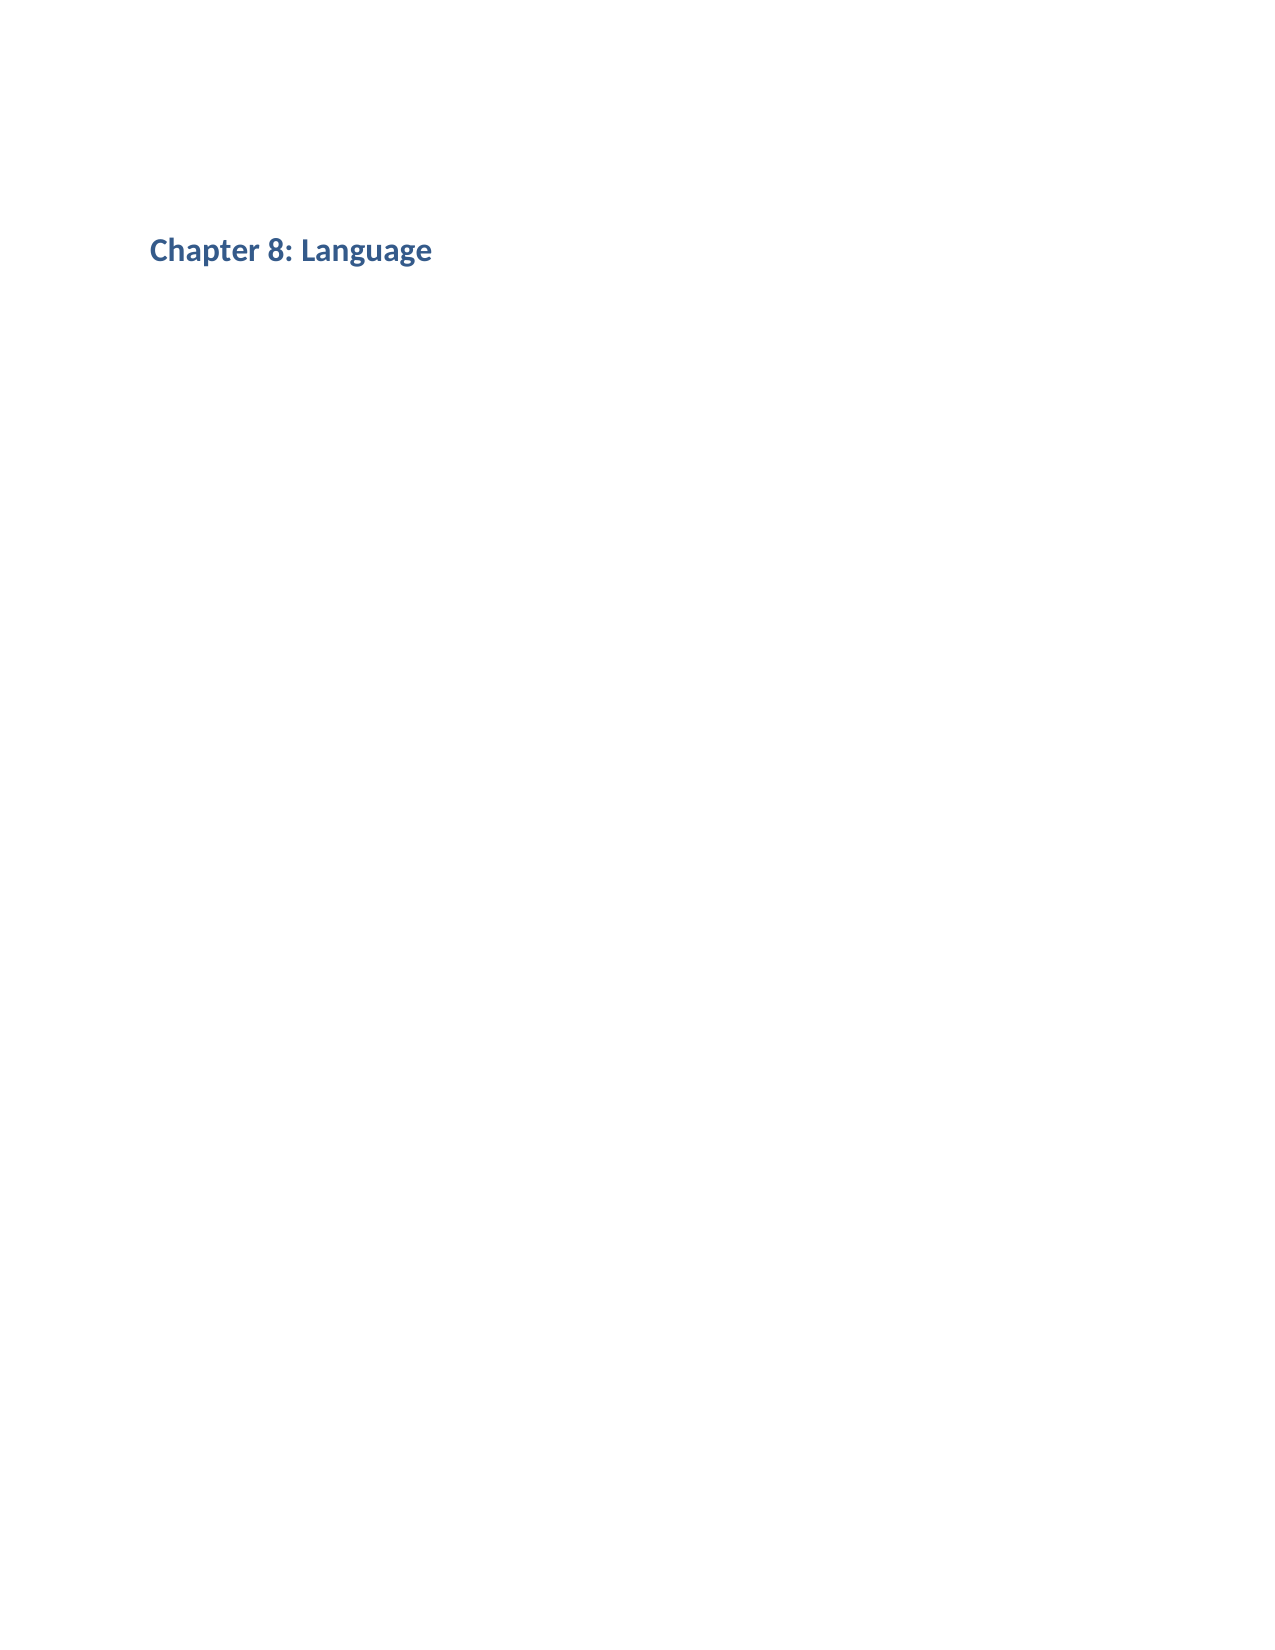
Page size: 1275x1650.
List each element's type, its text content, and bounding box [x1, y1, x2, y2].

subtitle Chapter 8: Language [150, 229, 1125, 269]
